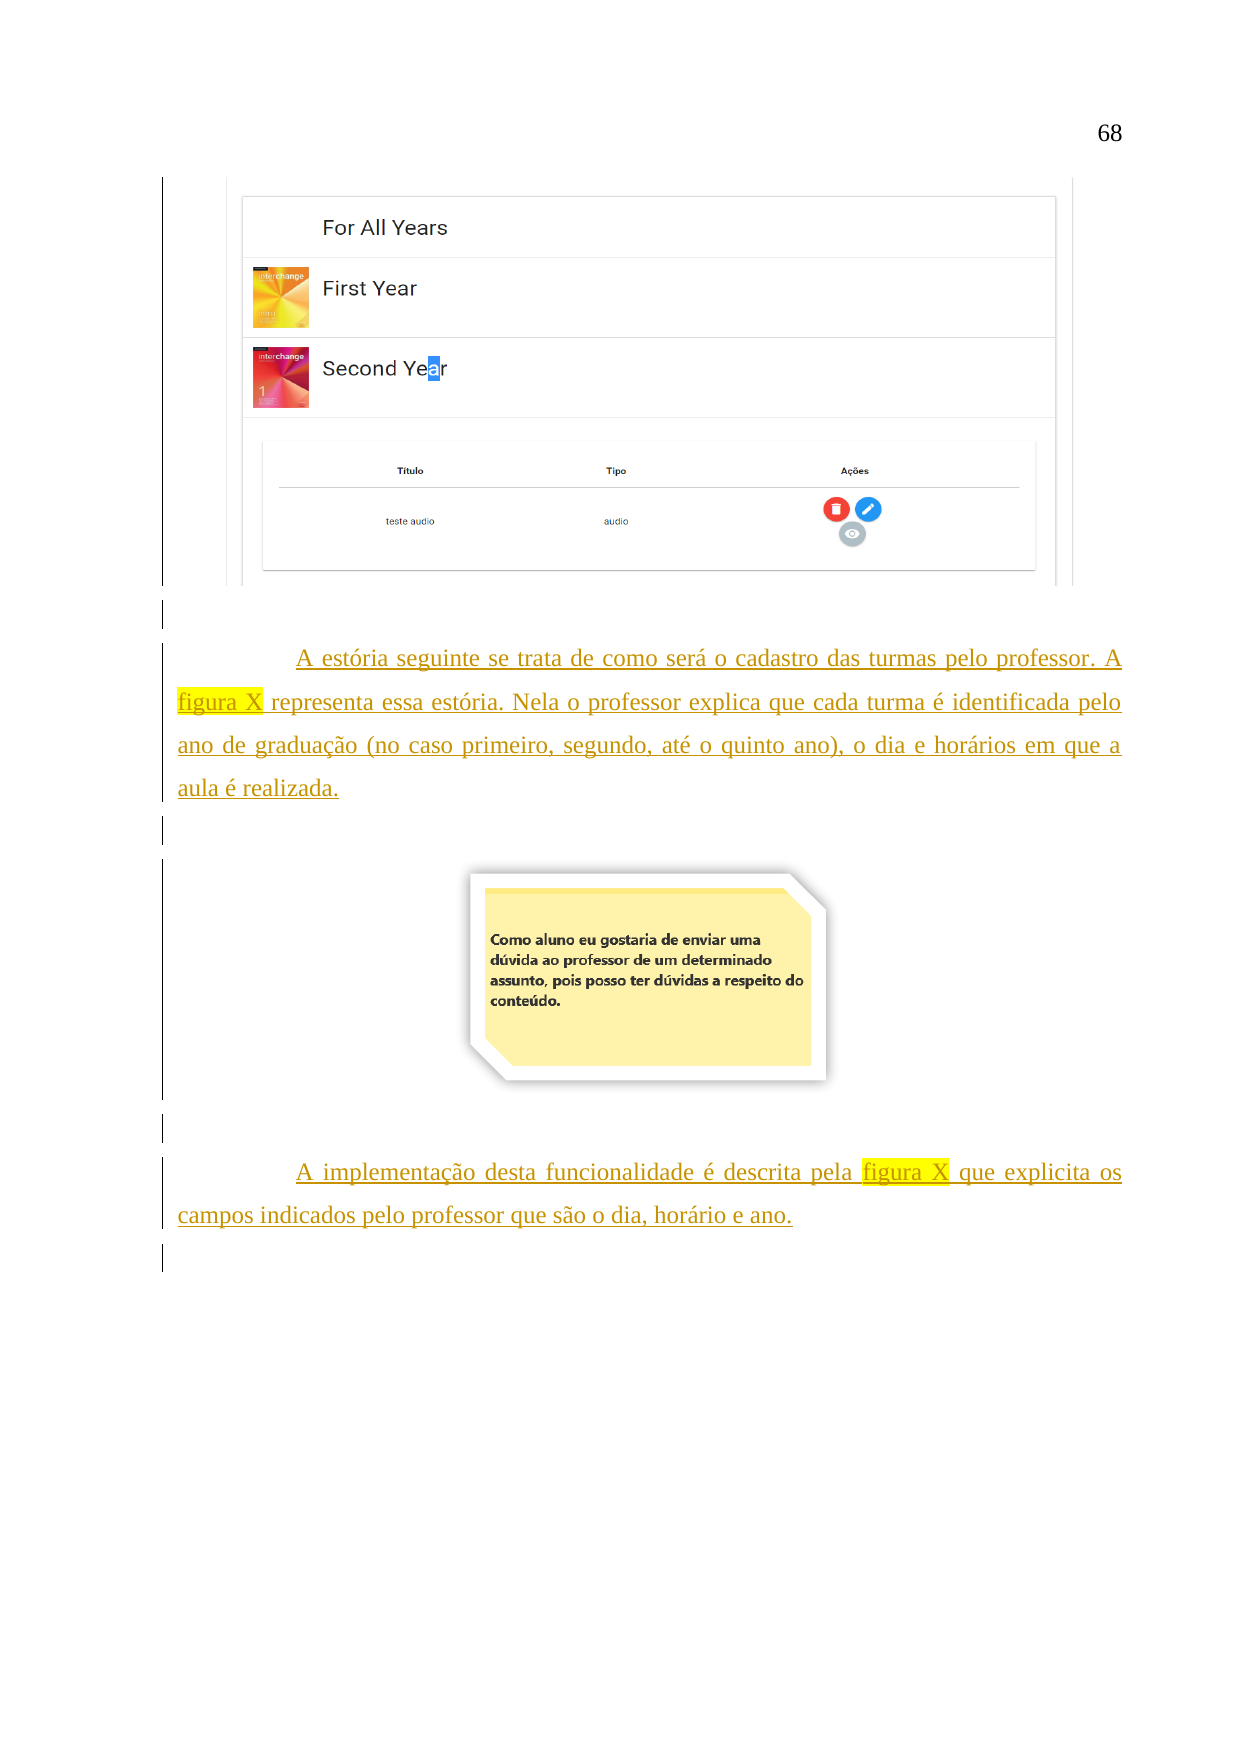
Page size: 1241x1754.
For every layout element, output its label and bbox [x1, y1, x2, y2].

picture [485, 889, 811, 1065]
picture [226, 177, 1074, 586]
